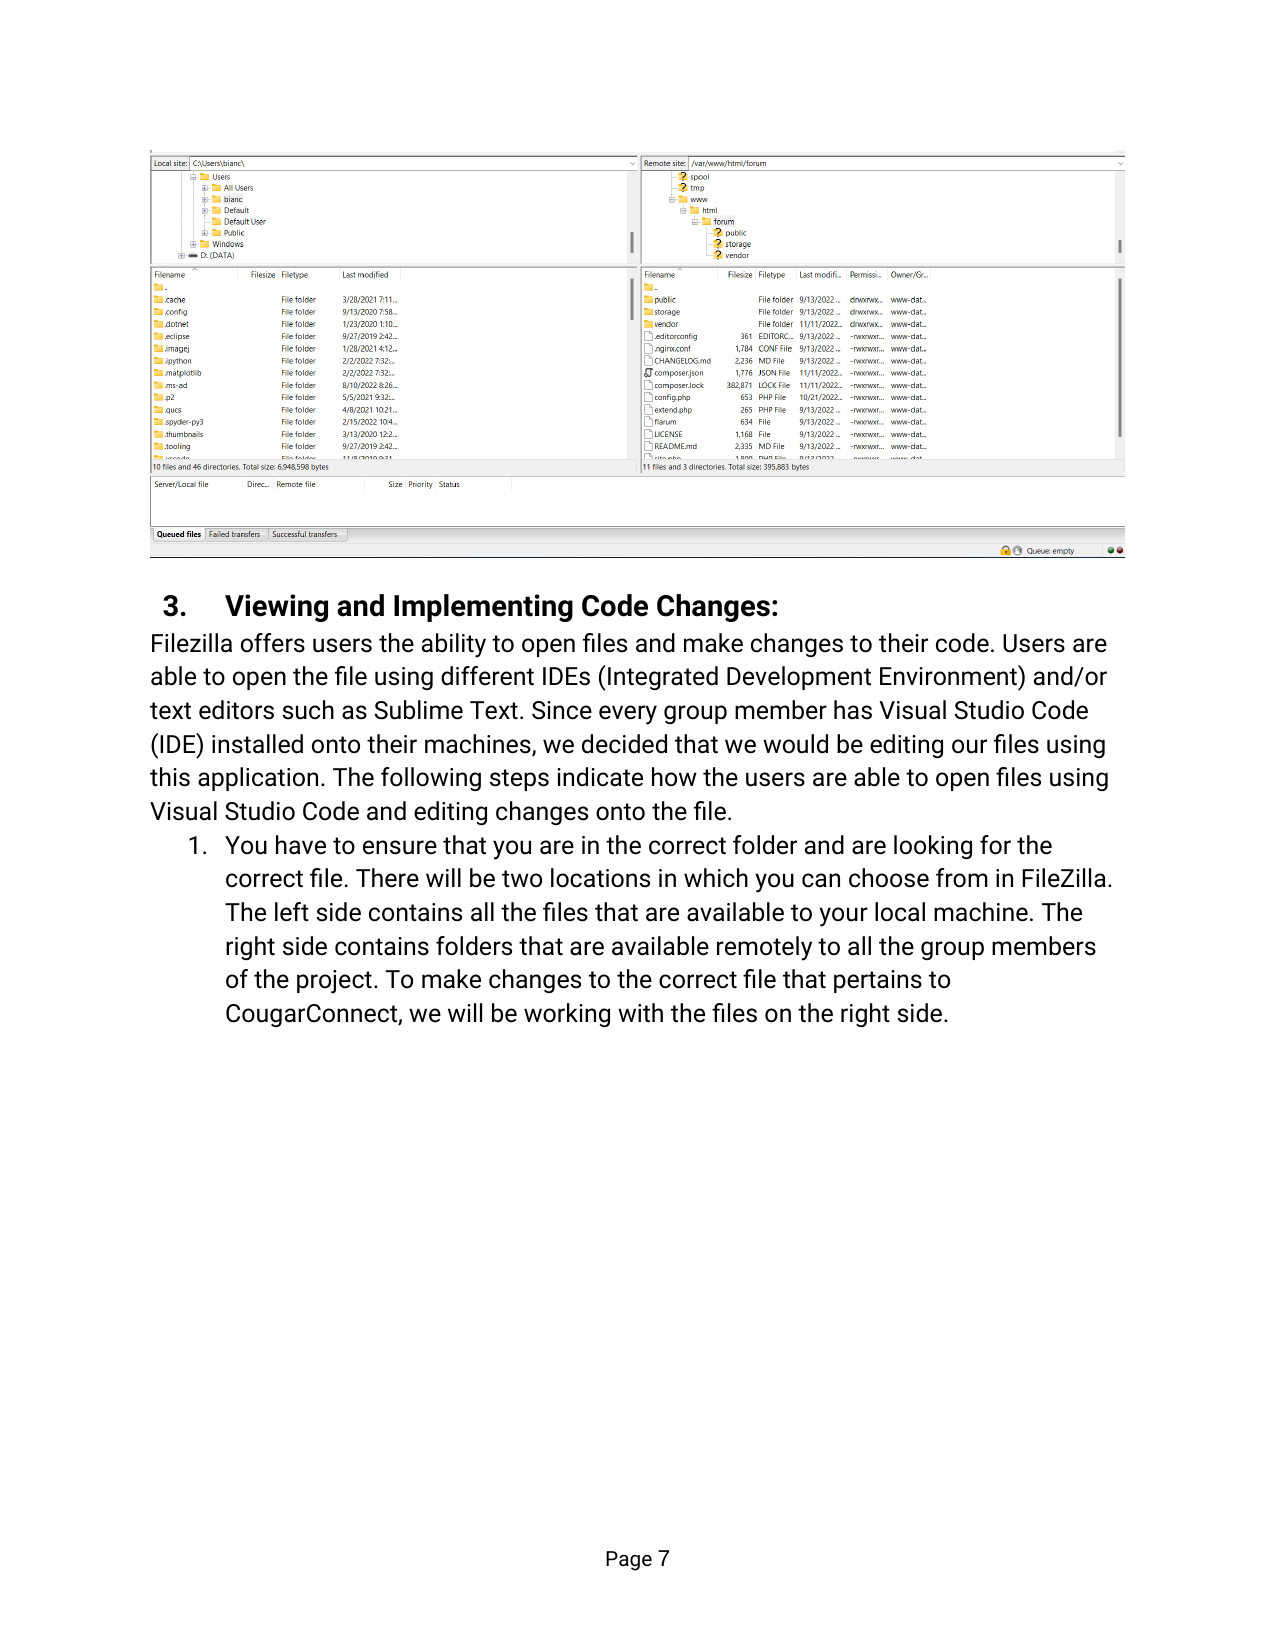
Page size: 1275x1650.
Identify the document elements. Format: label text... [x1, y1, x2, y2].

picture [150, 150, 1125, 558]
text Filezilla offers users the ability to open files and make changes to their code. Users are able to open the file using different IDEs (Integrated Development Environment) and/or text editors such as Sublime Text. Since every group member has Visual Studio Code (IDE) installed onto their machines, we decided that we would be editing our files using this application. The following steps indicate how the users are able to open files using Visual Studio Code and editing changes onto the file. [150, 629, 1125, 826]
list Viewing and Implementing Code Changes: [187, 590, 1125, 624]
list You have to ensure that you are in the correct folder and are looking for the correct file. There will be two locations in which you can choose from in FileZilla. The left side contains all the files that are available to your local machine. The right side contains folders that are available remotely to all the group members of the project. To make changes to the correct file that pertains to CougarConnect, we will be working with the files on the right side. [187, 831, 1125, 1028]
